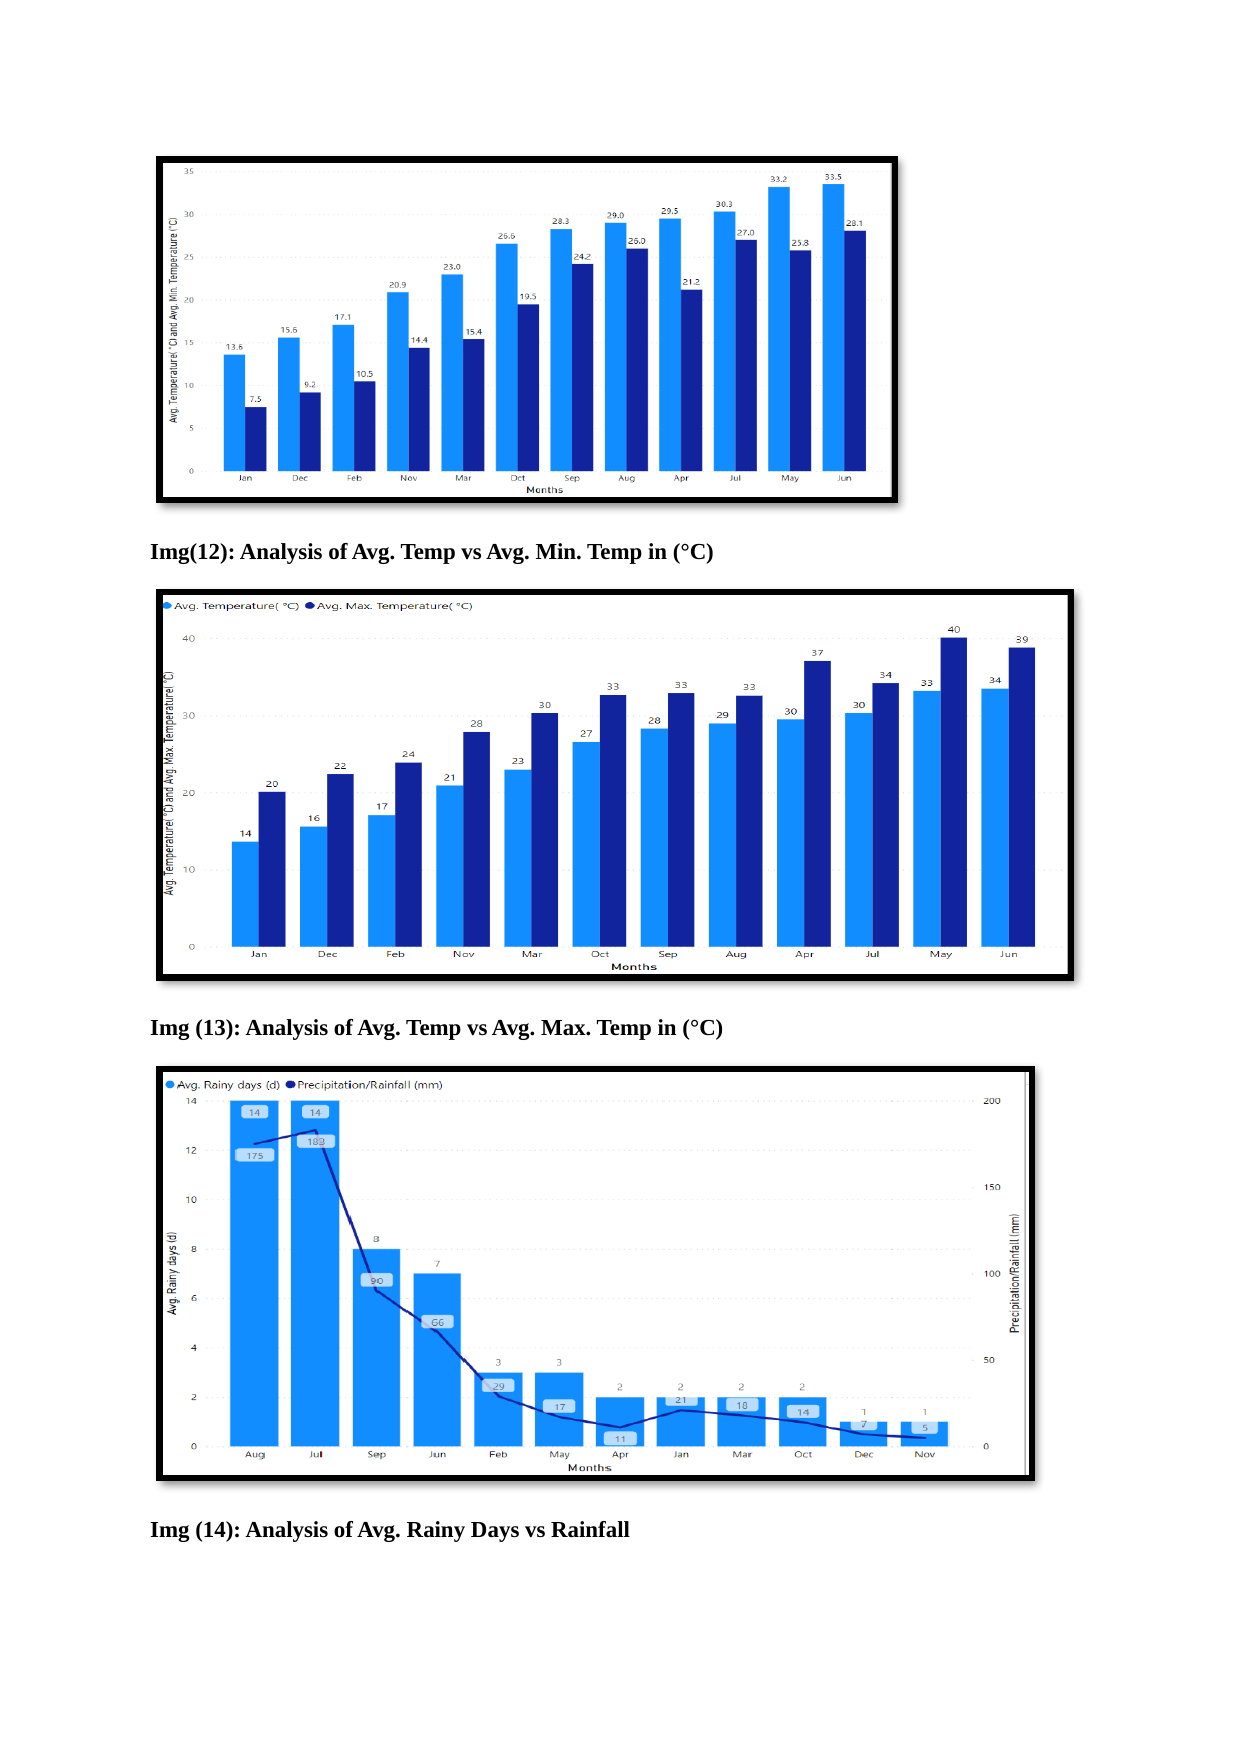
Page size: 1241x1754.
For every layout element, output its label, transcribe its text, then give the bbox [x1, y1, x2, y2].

picture [163, 1072, 1029, 1475]
text Img (13): Analysis of Avg. Temp vs Avg. Max. Temp in (°C) [150, 1014, 1090, 1041]
text Img (14): Analysis of Avg. Rainy Days vs Rainfall [150, 1516, 1090, 1542]
picture [163, 595, 1068, 974]
text Img(12): Analysis of Avg. Temp vs Avg. Min. Temp in (°C) [150, 538, 1090, 564]
picture [163, 163, 892, 497]
